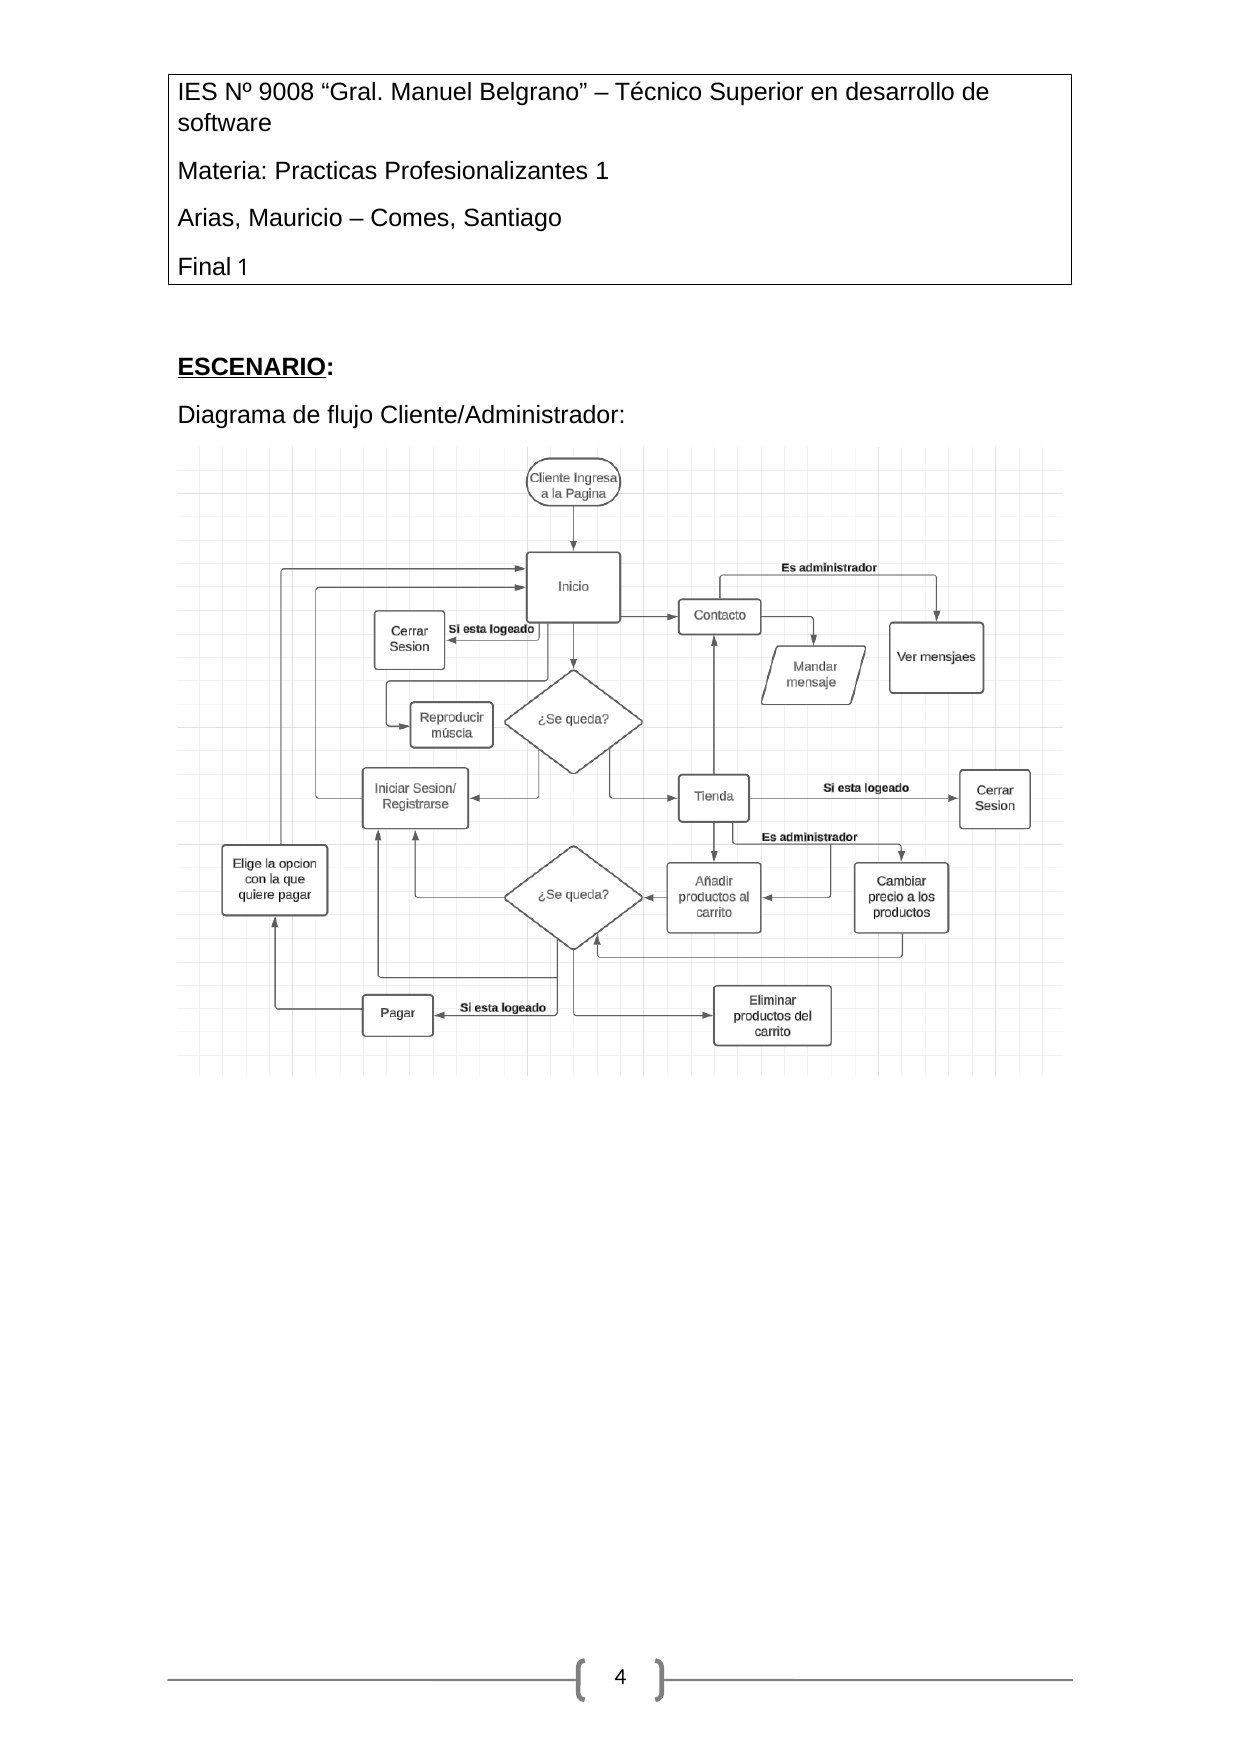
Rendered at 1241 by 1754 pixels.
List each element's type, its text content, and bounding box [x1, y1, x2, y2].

picture [177, 447, 1063, 1076]
text ESCENARIO: [177, 352, 1063, 381]
text Diagrama de flujo Cliente/Administrador: [177, 399, 1063, 428]
